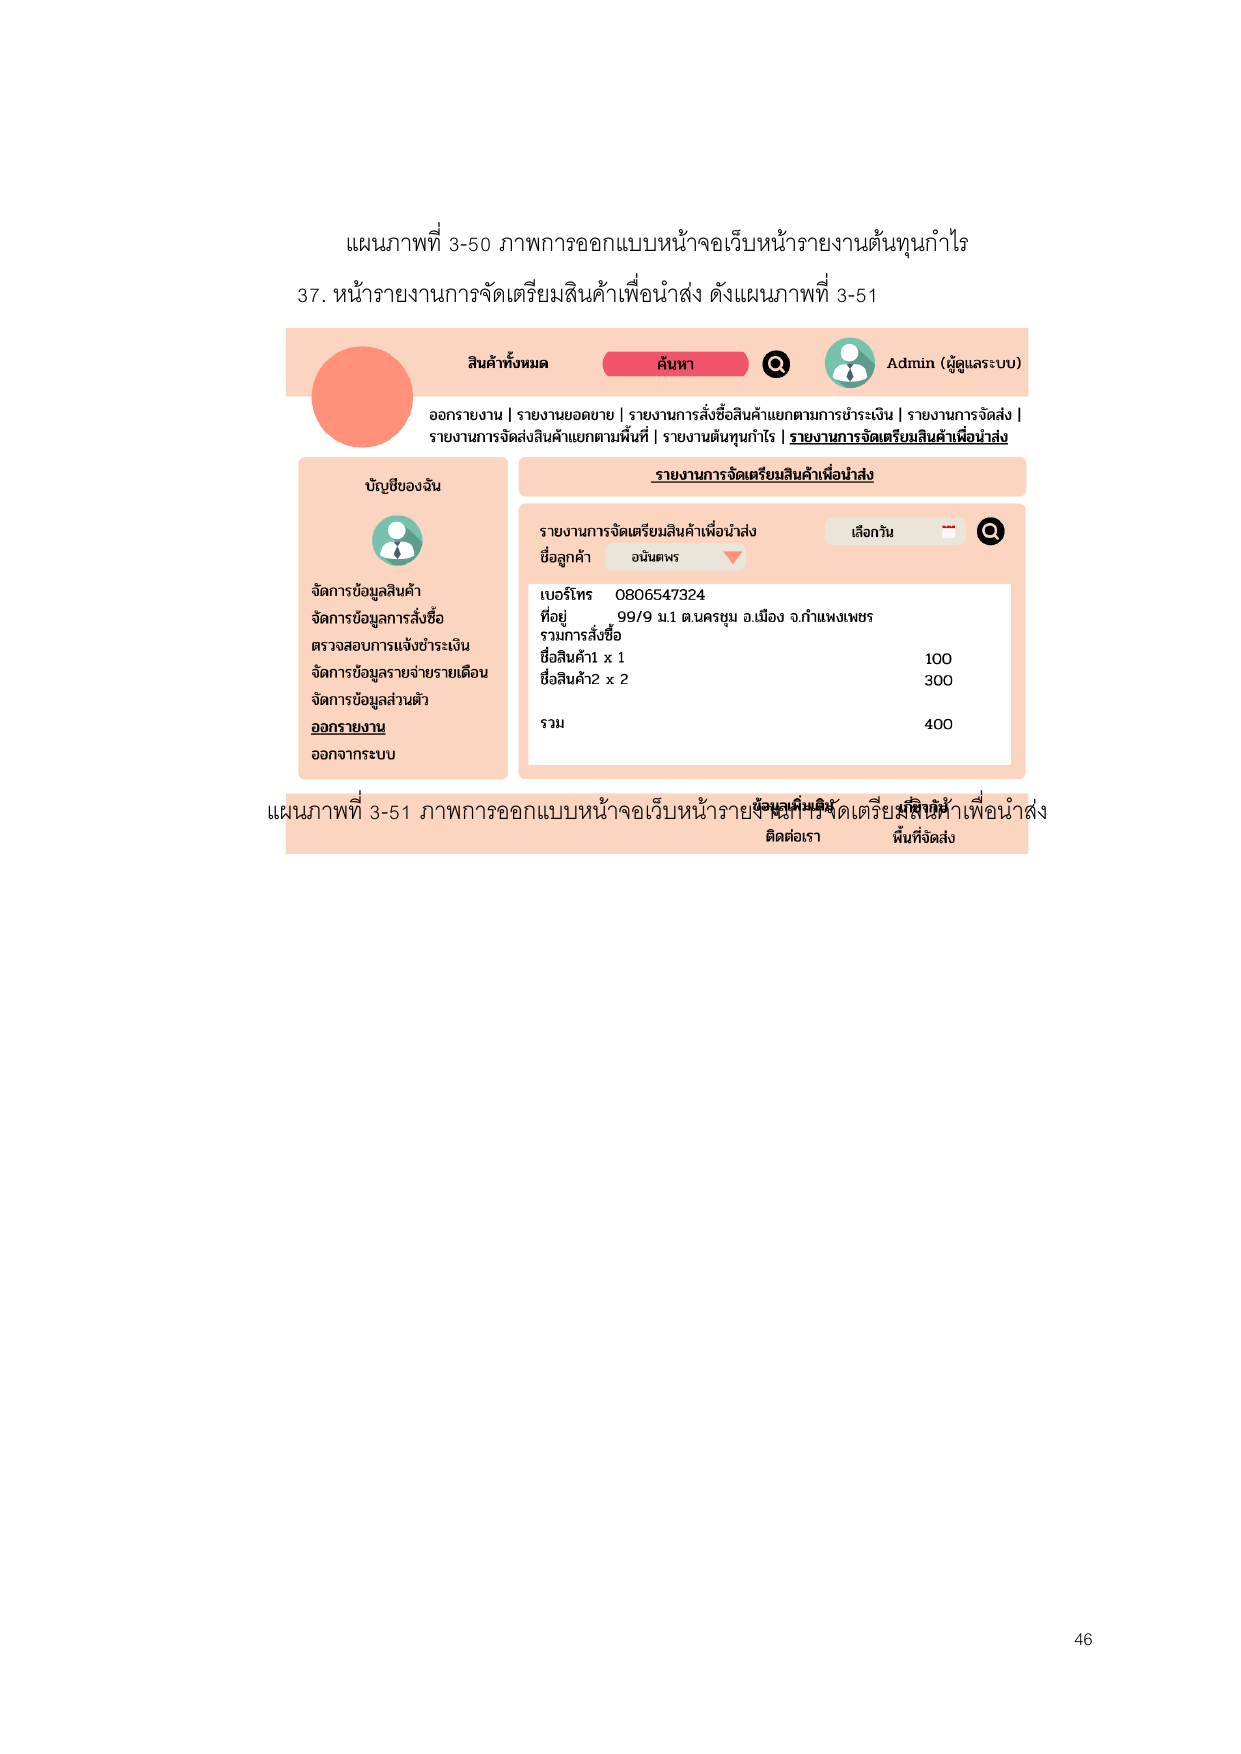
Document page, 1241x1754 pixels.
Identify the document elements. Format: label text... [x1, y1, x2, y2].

text แผนภาพที่ 3-50 ภาพการออกแบบหน้าจอเว็บหน้ารายงานต้นทุนกำไร [221, 221, 1092, 260]
picture [285, 328, 1029, 790]
text 37. หน้ารายงานการจัดเตรียมสินค้าเพื่อนำส่ง ดังแผนภาพที่ 3-51 [221, 272, 1092, 310]
text แผนภาพที่ 3-51 ภาพการออกแบบหน้าจอเว็บหน้ารายงานการจัดเตรียมสินค้าเพื่อนำส่ง [221, 790, 1092, 828]
picture [285, 828, 1029, 854]
